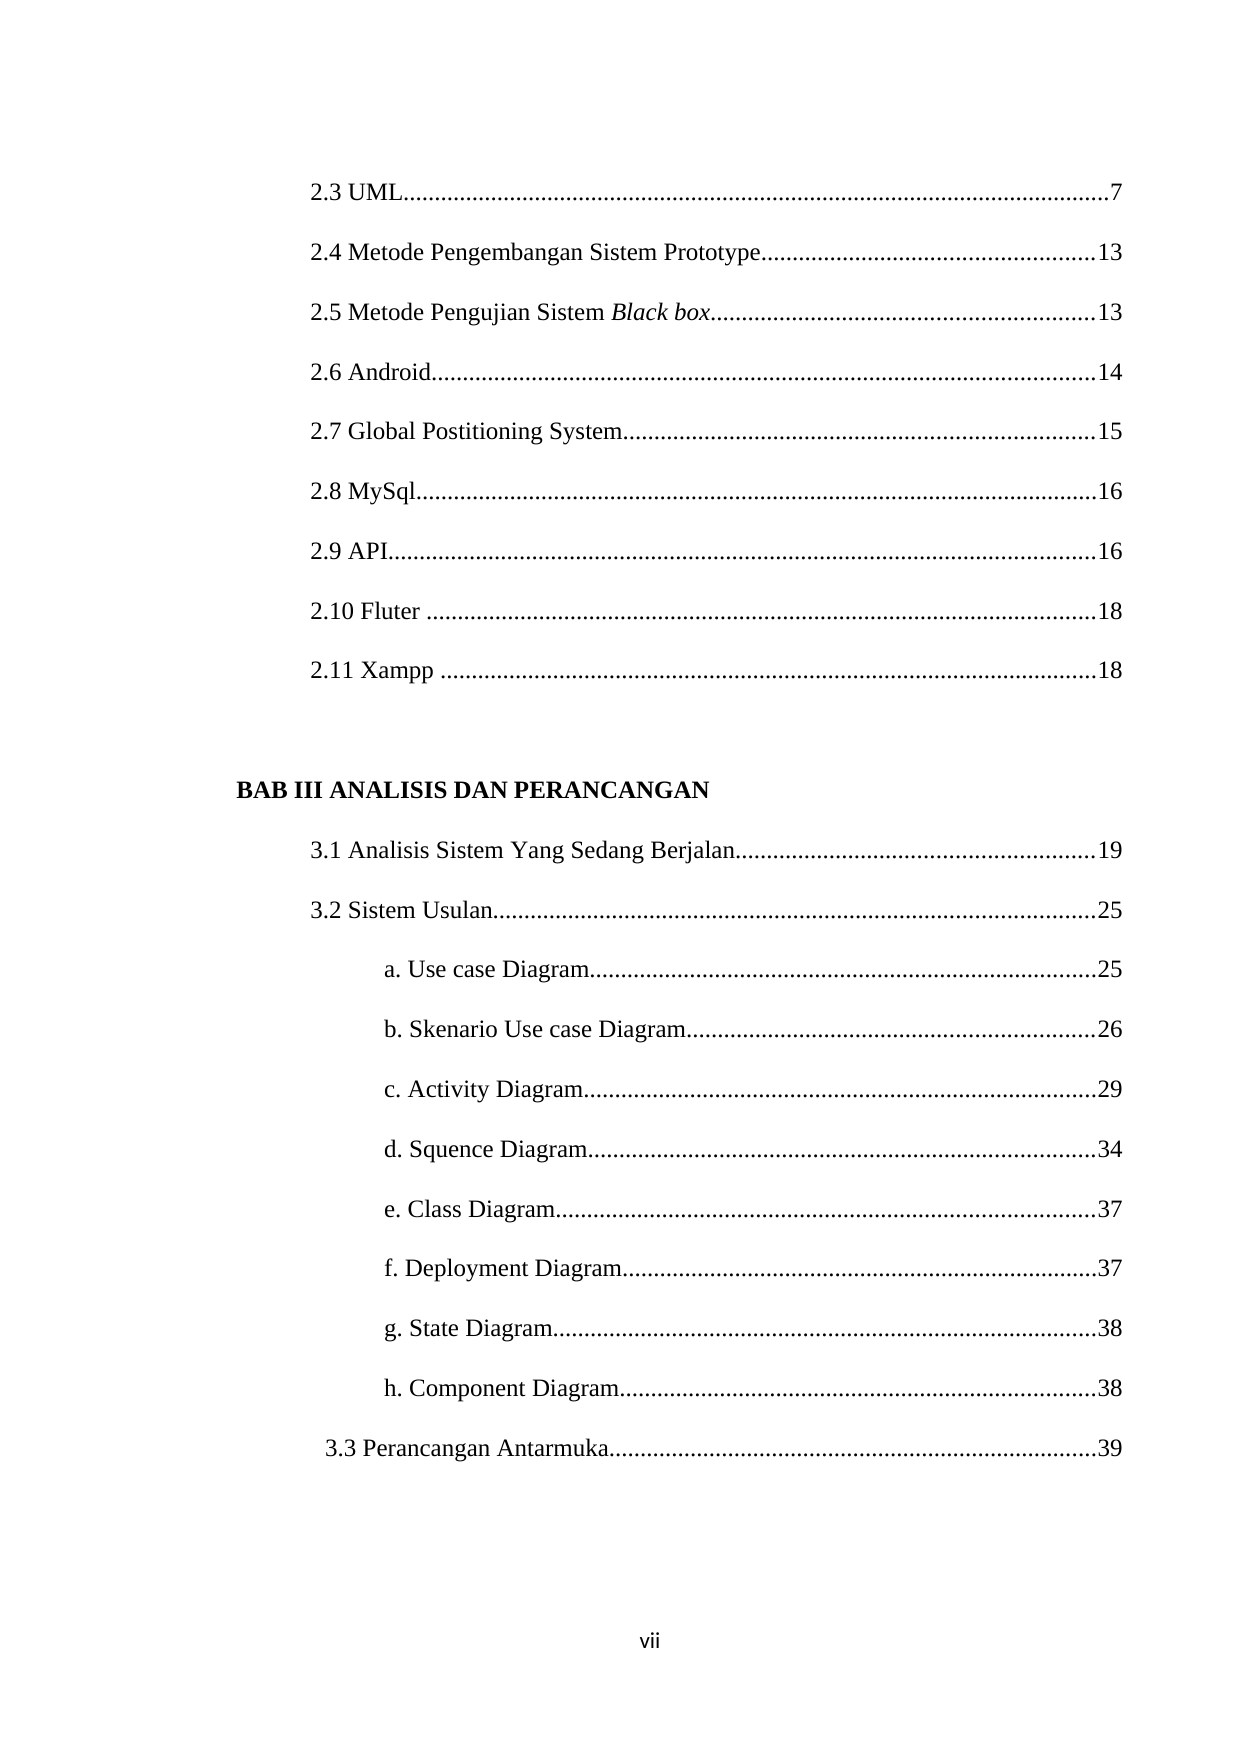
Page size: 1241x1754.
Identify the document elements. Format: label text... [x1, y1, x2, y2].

text 2.11 Xampp 18 [310, 656, 1063, 684]
text 2.5 Metode Pengujian Sistem Black box 13 [310, 297, 1063, 326]
text 3.2 Sistem Usulan 25 [310, 895, 1063, 923]
text g. State Diagram 38 [384, 1313, 1063, 1342]
text 3.1 Analisis Sistem Yang Sedang Berjalan 19 [310, 835, 1063, 864]
text 2.3 UML 7 [310, 177, 1063, 206]
text f. Deployment Diagram 37 [384, 1253, 1063, 1282]
text 2.9 API 16 [310, 536, 1063, 565]
text c. Activity Diagram 29 [384, 1074, 1063, 1103]
text h. Component Diagram 38 [384, 1373, 1063, 1402]
text e. Class Diagram 37 [384, 1194, 1063, 1222]
text 2.6 Android 14 [310, 357, 1063, 385]
text b. Skenario Use case Diagram 26 [384, 1014, 1063, 1043]
text 2.10 Fluter 18 [310, 596, 1063, 624]
text 2.4 Metode Pengembangan Sistem Prototype 13 [310, 237, 1063, 266]
text d. Squence Diagram 34 [384, 1134, 1063, 1163]
text BAB III ANALISIS DAN PERANCANGAN [236, 775, 1063, 804]
text 2.7 Global Postitioning System 15 [310, 416, 1063, 445]
text 3.3 Perancangan Antarmuka 39 [325, 1433, 1063, 1462]
text a. Use case Diagram 25 [384, 954, 1063, 983]
text 2.8 MySql 16 [310, 476, 1063, 505]
